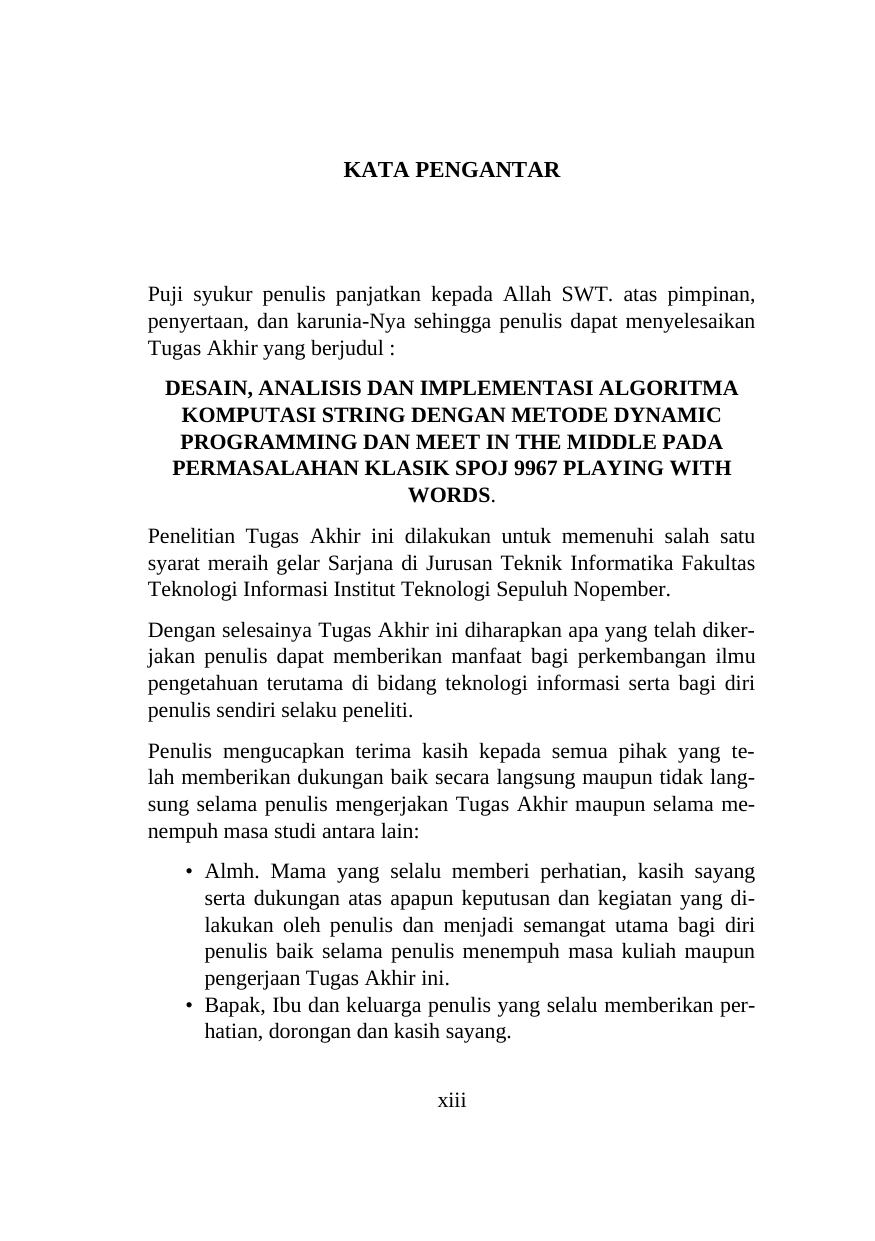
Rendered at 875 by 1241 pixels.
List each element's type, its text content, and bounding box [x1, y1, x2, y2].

text Puji syukur penulis panjatkan kepada Allah SWT. atas pimpinan, penyertaan, dan karunia-Nya sehingga penulis dapat menyelesaikan Tugas Akhir yang berjudul : [148, 281, 756, 360]
text DESAIN, ANALISIS DAN IMPLEMENTASI ALGORITMA KOMPUTASI STRING DENGAN METODE DYNAMIC PROGRAMMING DAN MEET IN THE MIDDLE PADA PERMASALAHAN KLASIK SPOJ 9967 PLAYING WITH WORDS. [136, 375, 768, 507]
text Penulis mengucapkan terima kasih kepada semua pihak yang te- lah memberikan dukungan baik secara langsung maupun tidak lang- sung selama penulis mengerjakan Tugas Akhir maupun selama me- nempuh masa studi antara lain: [148, 738, 756, 843]
text xiii [253, 1087, 650, 1112]
list Bapak, Ibu dan keluarga penulis yang selalu memberikan per- hatian, dorongan dan kasih sayang. [185, 992, 756, 1044]
list Almh. Mama yang selalu memberi perhatian, kasih sayang serta dukungan atas apapun keputusan dan kegiatan yang di- lakukan oleh penulis dan menjadi semangat utama bagi diri penulis baik selama penulis menempuh masa kuliah maupun pengerjaan Tugas Akhir ini. [185, 858, 756, 990]
text Dengan selesainya Tugas Akhir ini diharapkan apa yang telah diker- jakan penulis dapat memberikan manfaat bagi perkembangan ilmu pengetahuan terutama di bidang teknologi informasi serta bagi diri penulis sendiri selaku peneliti. [148, 617, 756, 722]
text Penelitian Tugas Akhir ini dilakukan untuk memenuhi salah satu syarat meraih gelar Sarjana di Jurusan Teknik Informatika Fakultas Teknologi Informasi Institut Teknologi Sepuluh Nopember. [148, 523, 756, 601]
subtitle KATA PENGANTAR [253, 156, 650, 182]
